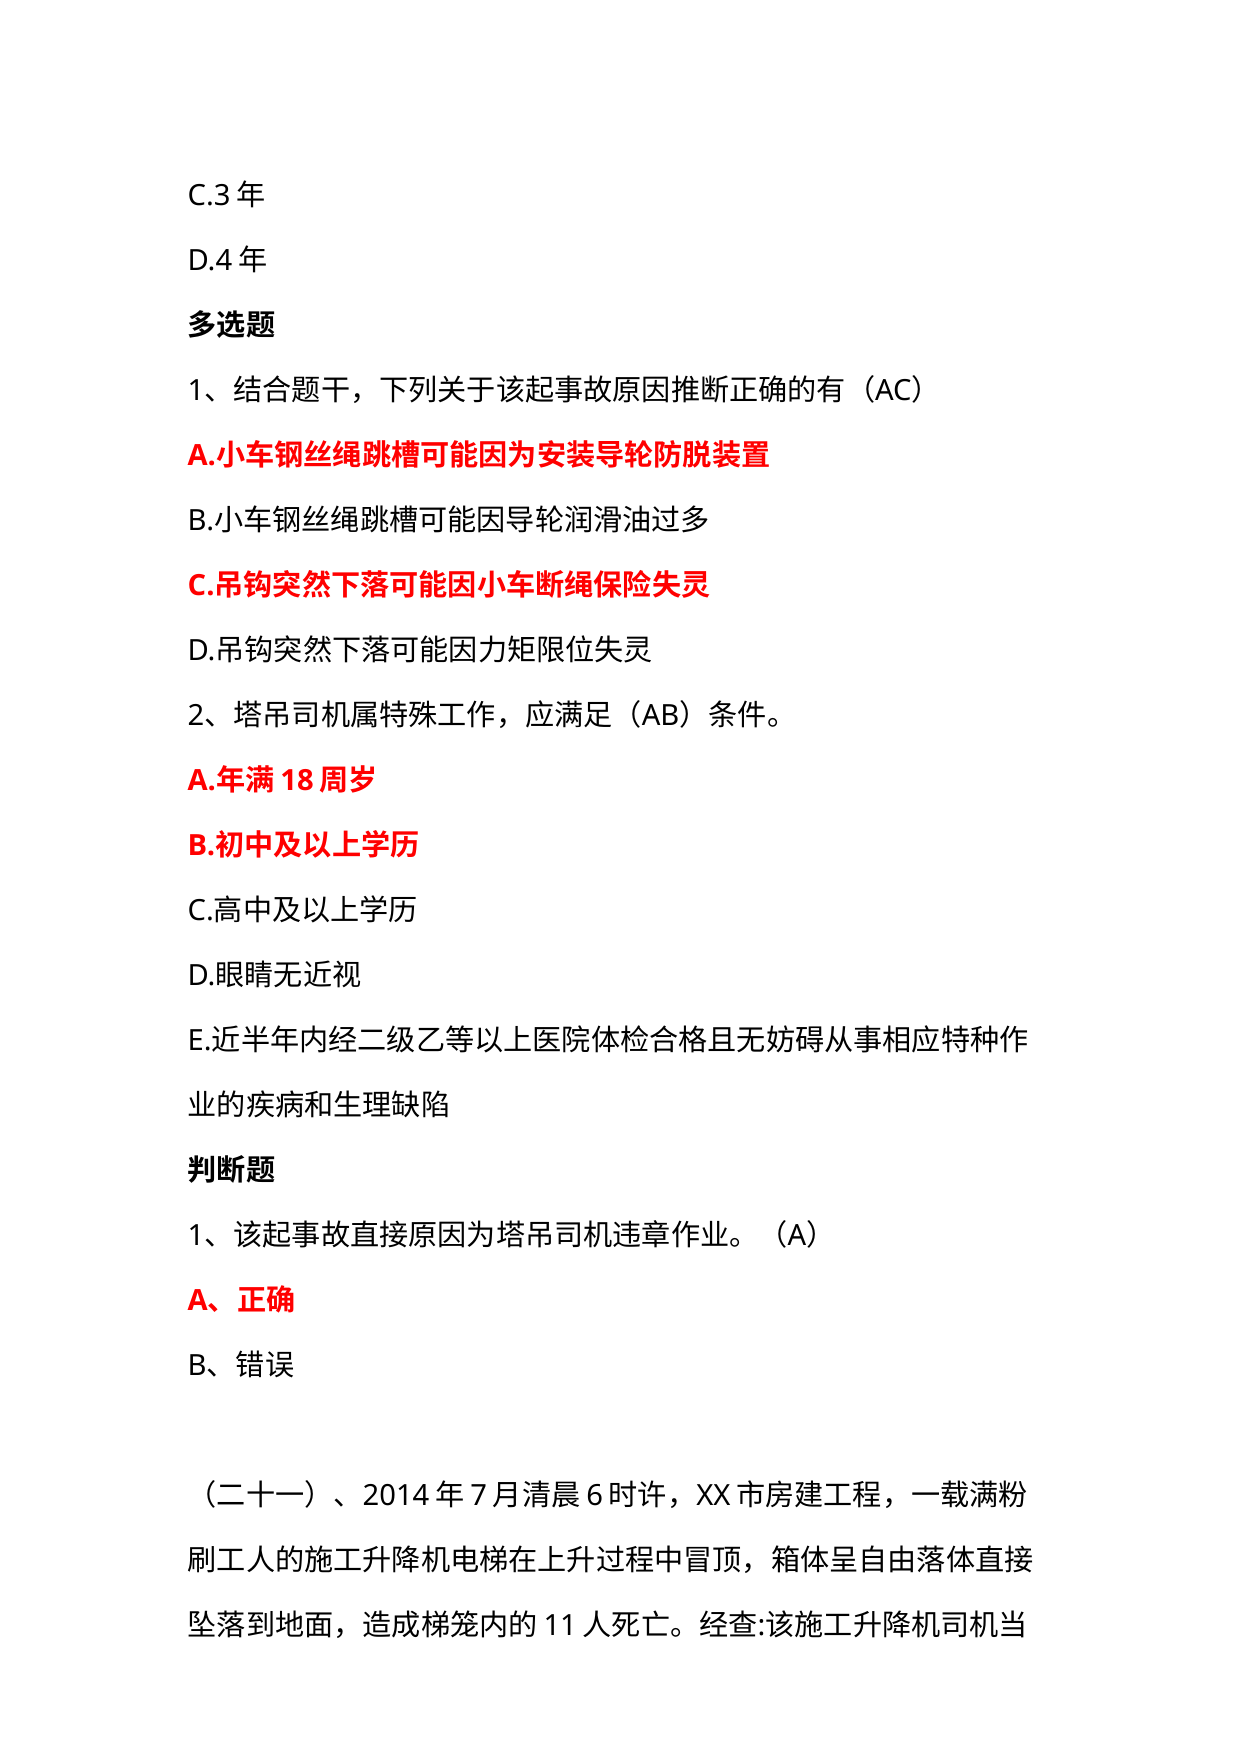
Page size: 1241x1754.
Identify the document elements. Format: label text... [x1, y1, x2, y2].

text C.吊钩突然下落可能因小车断绳保险失灵 [187, 550, 1053, 615]
text E.近半年内经二级乙等以上医院体检合格且无妨碍从事相应特种作业的疾病和生理缺陷 [187, 1005, 1053, 1135]
text 多选题 [187, 290, 1053, 355]
text A、正确 [187, 1265, 1053, 1330]
text D.眼睛无近视 [187, 940, 1053, 1005]
text C.3年 [187, 160, 1053, 225]
text B、错误 [187, 1330, 1053, 1395]
text 1、该起事故直接原因为塔吊司机违章作业。（A） [187, 1200, 1053, 1265]
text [187, 1460, 1053, 1655]
text A.小车钢丝绳跳槽可能因为安装导轮防脱装置 [187, 420, 1053, 485]
text 判断题 [187, 1135, 1053, 1200]
text B.小车钢丝绳跳槽可能因导轮润滑油过多 [187, 485, 1053, 550]
text C.高中及以上学历 [187, 875, 1053, 940]
text B.初中及以上学历 [187, 810, 1053, 875]
text A.年满18周岁 [187, 745, 1053, 810]
text 1、结合题干，下列关于该起事故原因推断正确的有（AC） [187, 355, 1053, 420]
text D.吊钩突然下落可能因力矩限位失灵 [187, 615, 1053, 680]
text 2、塔吊司机属特殊工作，应满足（AB）条件。 [187, 680, 1053, 745]
text D.4年 [187, 225, 1053, 290]
